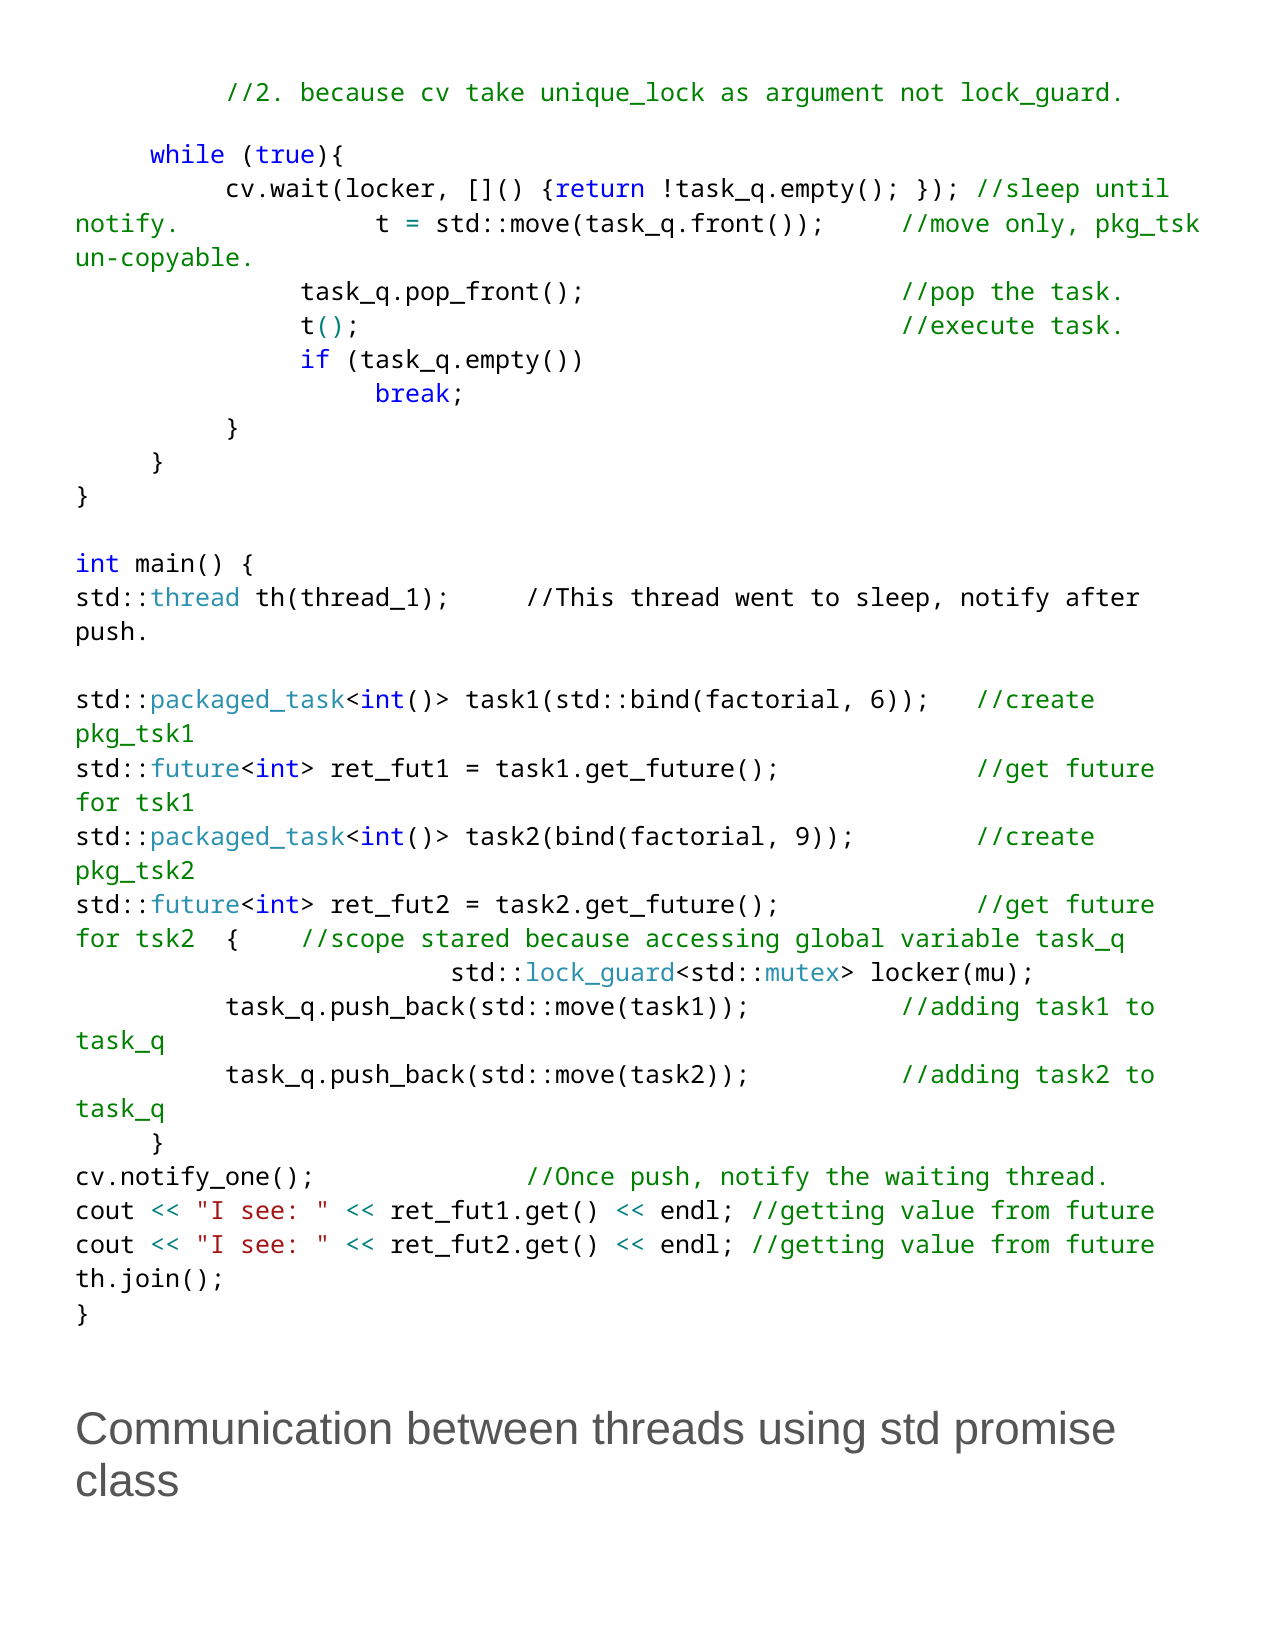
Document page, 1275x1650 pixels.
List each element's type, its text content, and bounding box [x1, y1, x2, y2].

text cout << "I see: " << ret_fut2.get() << endl; //getting value from future [75, 1227, 1200, 1261]
text } [75, 478, 1200, 512]
text t(); //execute task. [75, 307, 1200, 341]
text cv.wait(locker, []() {return !task_q.empty(); }); //sleep until notify. t = std::move(task_q.front()); //move only, pkg_tsk un-copyable. [75, 171, 1200, 273]
text cv.notify_one(); //Once push, notify the waiting thread. [75, 1159, 1200, 1193]
text task_q.push_back(std::move(task1)); //adding task1 to task_q [75, 989, 1200, 1057]
text } [75, 409, 1200, 444]
text //2. because cv take unique_lock as argument not lock_guard. [75, 75, 1200, 109]
text } [75, 444, 1200, 478]
text th.join(); [75, 1261, 1200, 1295]
text int main() { [75, 546, 1200, 580]
text task_q.pop_front(); //pop the task. [75, 273, 1200, 307]
text break; [75, 376, 1200, 409]
text Communication between threads using std promise class [75, 1401, 1200, 1507]
text } [75, 1295, 1200, 1329]
text while (true){ [75, 137, 1200, 171]
text task_q.push_back(std::move(task2)); //adding task2 to task_q [75, 1057, 1200, 1125]
text std::packaged_task<int()> task2(bind(factorial, 9)); //create pkg_tsk2 [75, 818, 1200, 886]
text std::packaged_task<int()> task1(std::bind(factorial, 6)); //create pkg_tsk1 [75, 682, 1200, 750]
text cout << "I see: " << ret_fut1.get() << endl; //getting value from future [75, 1193, 1200, 1227]
text std::future<int> ret_fut1 = task1.get_future(); //get future for tsk1 [75, 750, 1200, 818]
text } [75, 1125, 1200, 1159]
text std::thread th(thread_1); //This thread went to sleep, notify after push. [75, 580, 1200, 648]
text if (task_q.empty()) [75, 341, 1200, 376]
text std::future<int> ret_fut2 = task2.get_future(); //get future for tsk2 { //scope stared because accessing global variable task_q std::lock_guard<std::mutex> locker(mu); [75, 886, 1200, 989]
